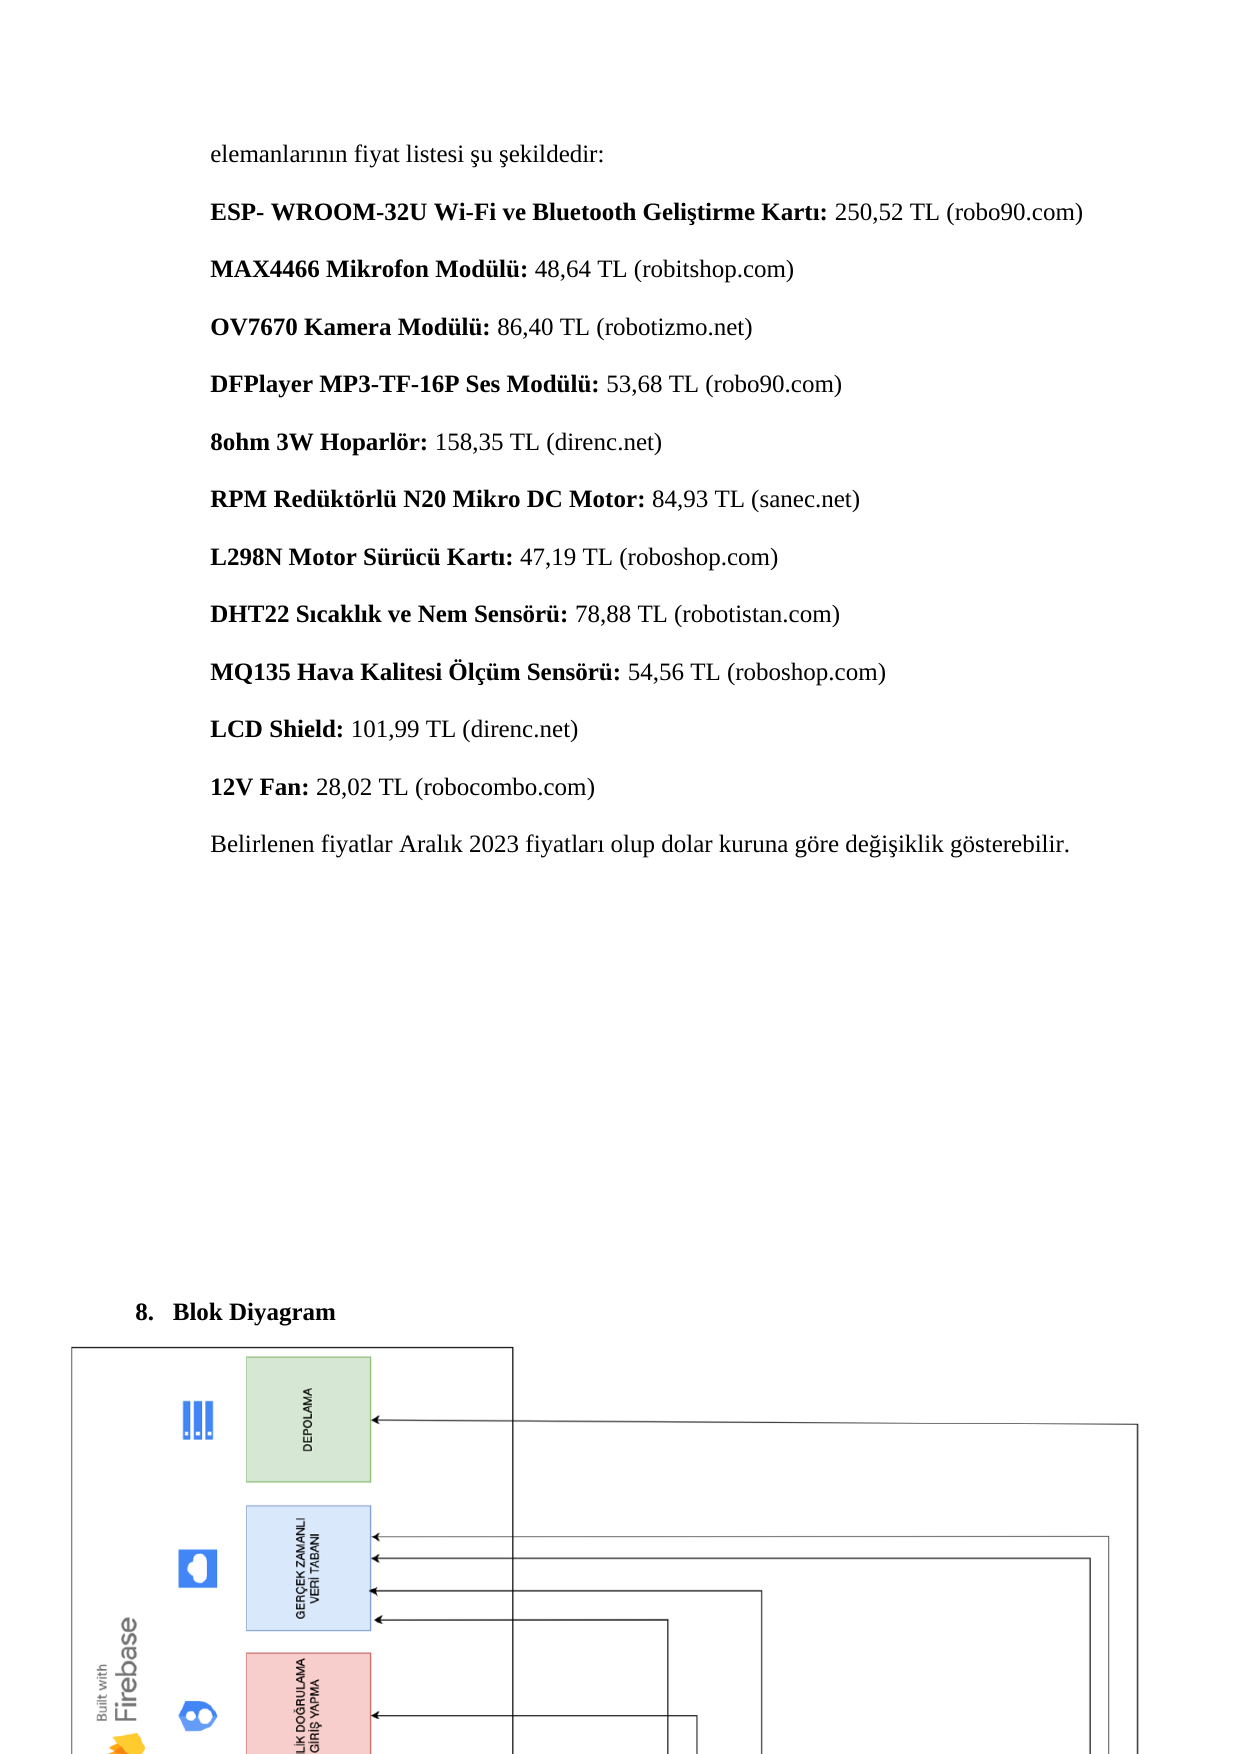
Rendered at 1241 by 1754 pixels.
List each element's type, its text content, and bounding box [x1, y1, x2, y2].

text MAX4466 Mikrofon Modülü: 48,64 TL (robitshop.com) [210, 254, 1105, 283]
text DHT22 Sıcaklık ve Nem Sensörü: 78,88 TL (robotistan.com) [210, 599, 1105, 628]
text DFPlayer MP3-TF-16P Ses Modülü: 53,68 TL (robo90.com) [210, 369, 1105, 398]
text 8ohm 3W Hoparlör: 158,35 TL (direnc.net) [210, 427, 1105, 456]
text RPM Redüktörlü N20 Mikro DC Motor: 84,93 TL (sanec.net) [210, 484, 1105, 513]
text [210, 139, 1105, 168]
subtitle Blok Diyagram [135, 1297, 1105, 1326]
text LCD Shield: 101,99 TL (direnc.net) [210, 714, 1105, 743]
text ESP- WROOM-32U Wi-Fi ve Bluetooth Geliştirme Kartı: 250,52 TL (robo90.com) [210, 197, 1105, 226]
text Belirlenen fiyatlar Aralık 2023 fiyatları olup dolar kuruna göre değişiklik gösterebilir. [210, 829, 1105, 858]
text OV7670 Kamera Modülü: 86,40 TL (robotizmo.net) [210, 312, 1105, 341]
picture [39, 1337, 1213, 1754]
text L298N Motor Sürücü Kartı: 47,19 TL (roboshop.com) [210, 542, 1105, 571]
text 12V Fan: 28,02 TL (robocombo.com) [210, 772, 1105, 801]
text MQ135 Hava Kalitesi Ölçüm Sensörü: 54,56 TL (roboshop.com) [210, 657, 1105, 686]
